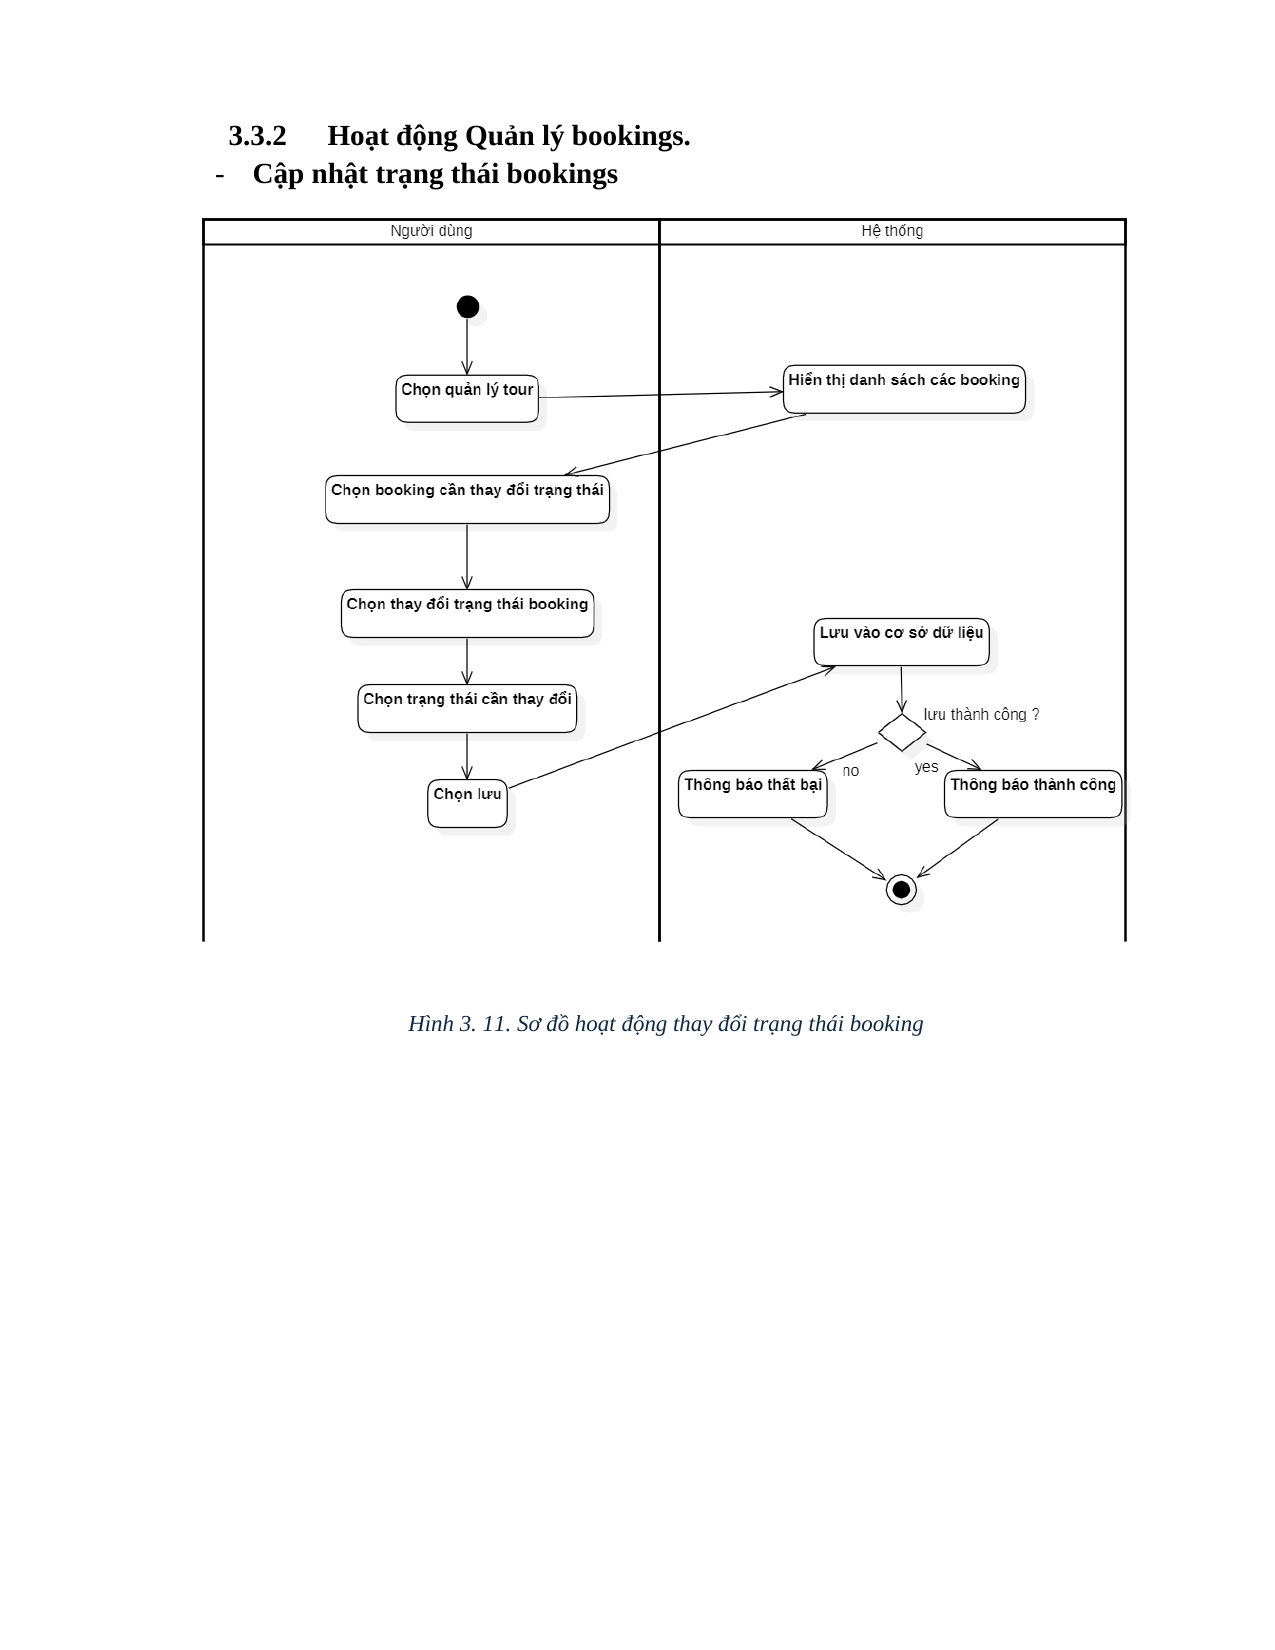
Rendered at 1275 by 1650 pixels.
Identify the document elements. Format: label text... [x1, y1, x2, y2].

list Hoạt động Quản lý bookings. [228, 118, 1157, 152]
text Hình 3. 11. Sơ đồ hoạt động thay đổi trạng thái booking [177, 1010, 1157, 1036]
list Cập nhật trạng thái bookings [215, 157, 1157, 190]
picture [192, 207, 1172, 988]
